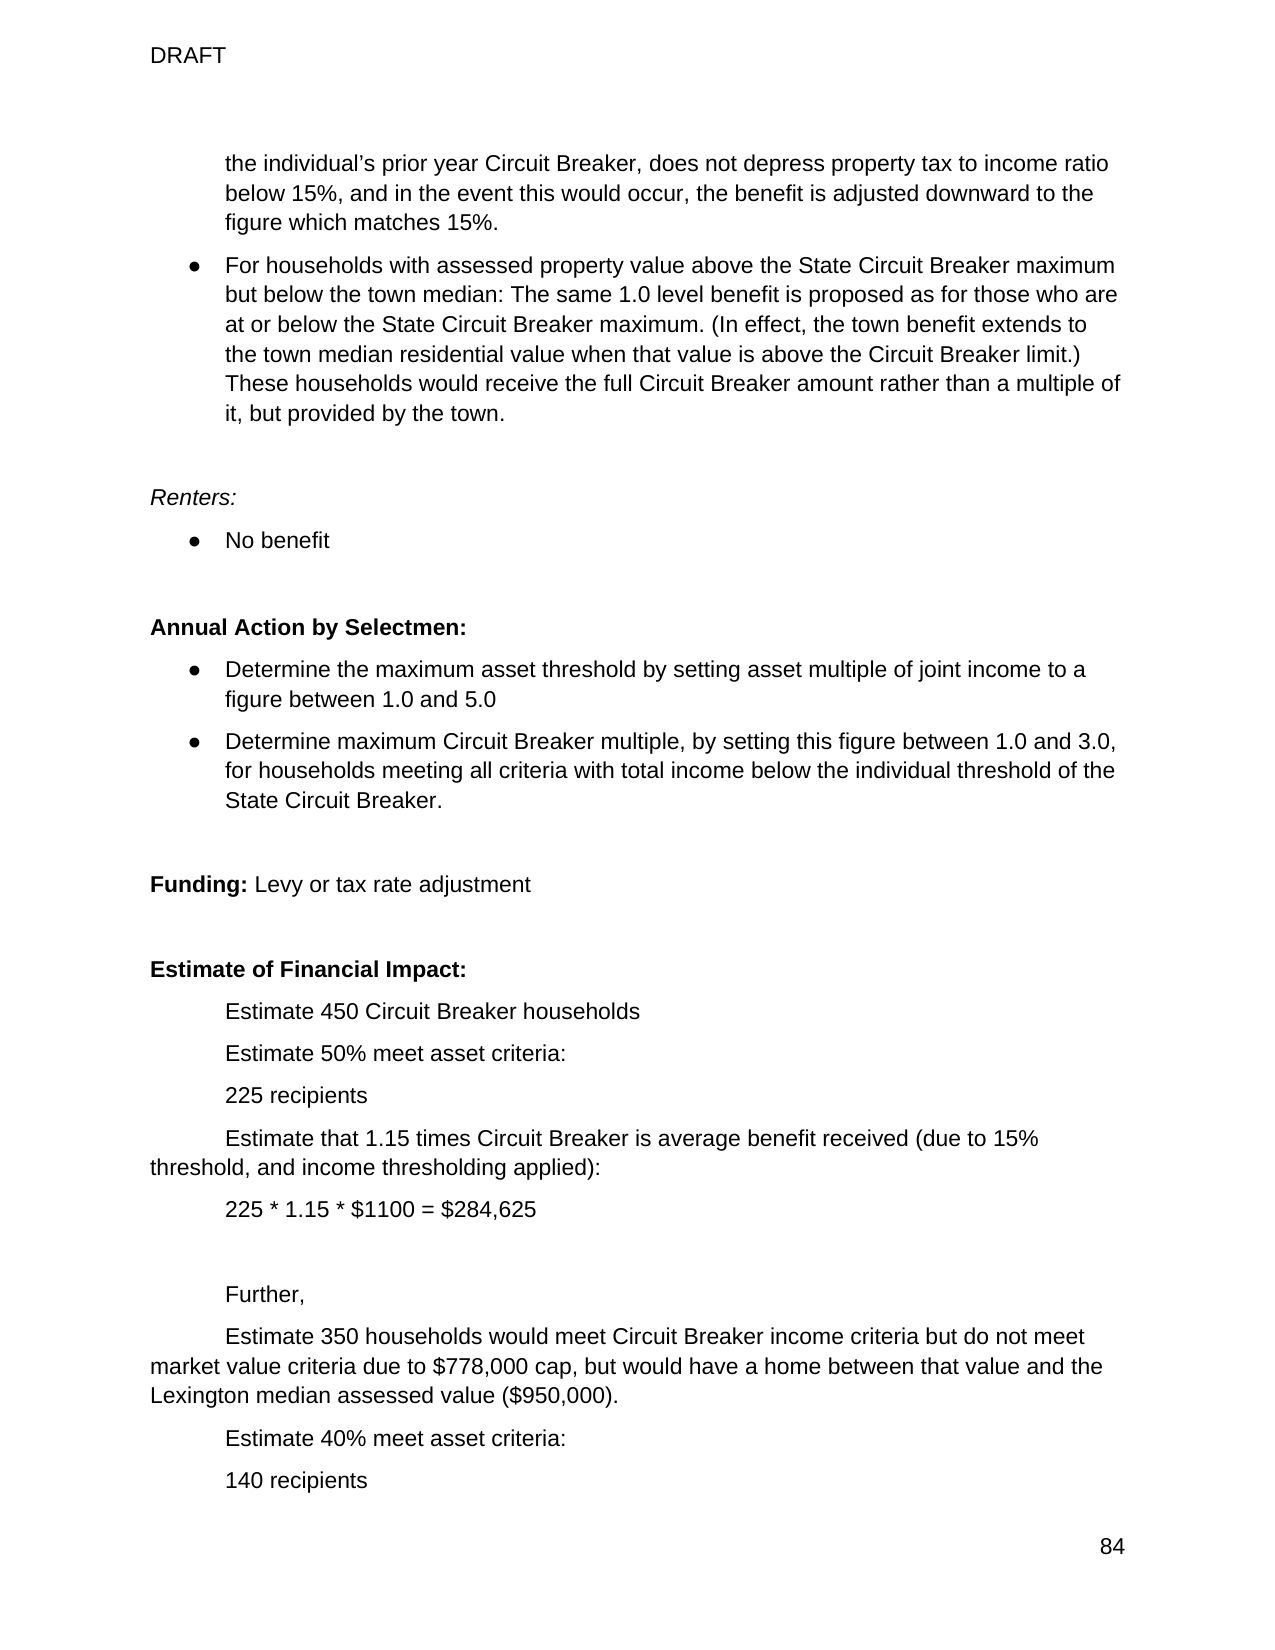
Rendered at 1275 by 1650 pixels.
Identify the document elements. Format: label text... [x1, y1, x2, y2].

text Estimate 50% meet asset criteria: [150, 1040, 1125, 1067]
text Estimate that 1.15 times Circuit Breaker is average benefit received (due to 15% threshold, and income thresholding applied): [150, 1124, 1125, 1181]
text Estimate 350 households would meet Circuit Breaker income criteria but do not meet market value criteria due to $778,000 cap, but would have a home between that value and the Lexington median assessed value ($950,000). [150, 1323, 1125, 1409]
text Renters: [150, 484, 1125, 511]
text Further, [150, 1281, 1125, 1307]
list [187, 150, 1125, 236]
text Estimate 40% meet asset criteria: [150, 1424, 1125, 1451]
text 140 recipients [150, 1467, 1125, 1493]
text Estimate of Financial Impact: [150, 956, 1125, 982]
text Funding: Levy or tax rate adjustment [150, 871, 1125, 898]
text 225 recipients [150, 1082, 1125, 1109]
list No benefit [187, 527, 1125, 553]
text Annual Action by Selectmen: [150, 614, 1125, 640]
text 225 * 1.15 * $1100 = $284,625 [150, 1196, 1125, 1223]
text Estimate 450 Circuit Breaker households [150, 998, 1125, 1024]
list For households with assessed property value above the State Circuit Breaker maximum but below the town median: The same 1.0 level benefit is proposed as for those who are at or below the State Circuit Breaker maximum. (In effect, the town benefit extends to the town median residential value when that value is above the Circuit Breaker limit.) These households would receive the full Circuit Breaker amount rather than a multiple of it, but provided by the town. [187, 252, 1125, 426]
list Determine maximum Circuit Breaker multiple, by setting this figure between 1.0 and 3.0, for households meeting all criteria with total income below the individual threshold of the State Circuit Breaker. [187, 728, 1125, 813]
list Determine the maximum asset threshold by setting asset multiple of joint income to a figure between 1.0 and 5.0 [187, 656, 1125, 712]
